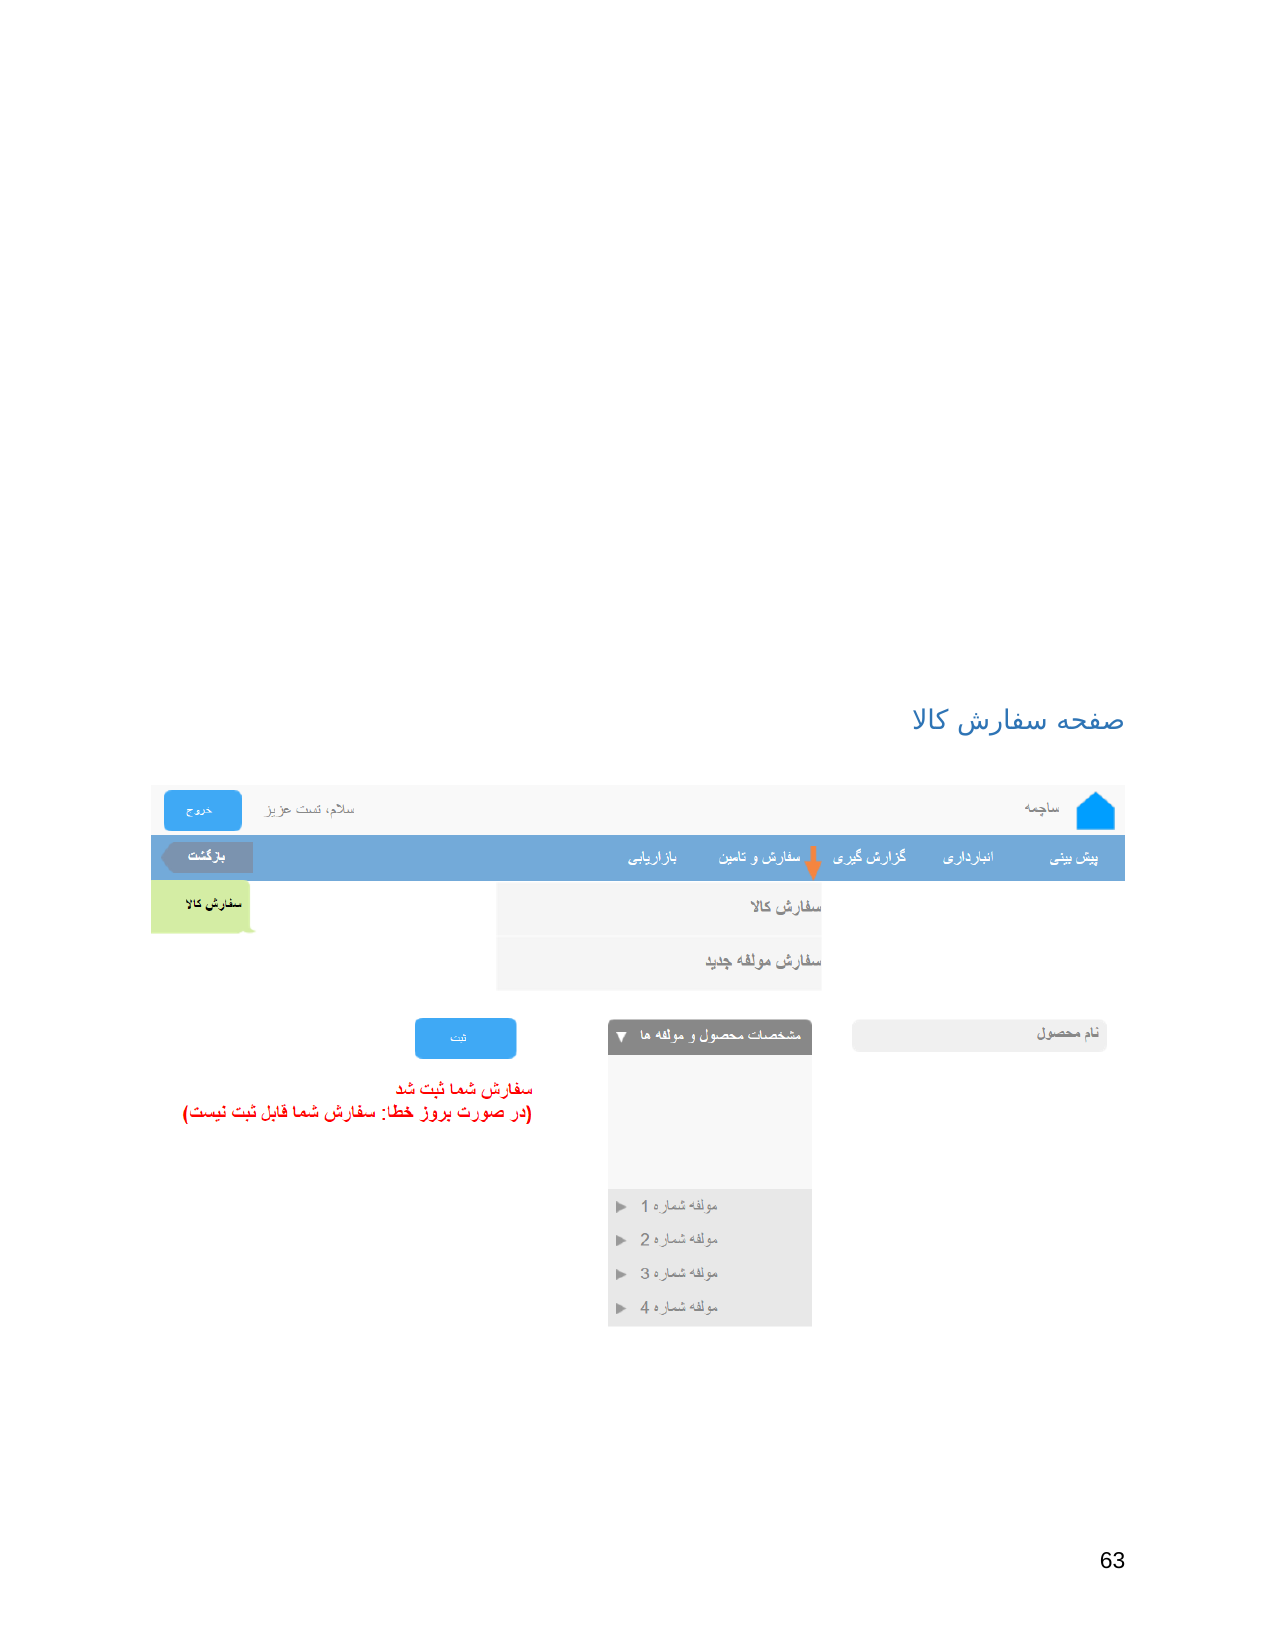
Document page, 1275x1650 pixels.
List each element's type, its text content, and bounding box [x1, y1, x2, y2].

subtitle صفحه سفارش کالا [150, 704, 1125, 736]
picture [151, 785, 1125, 1372]
